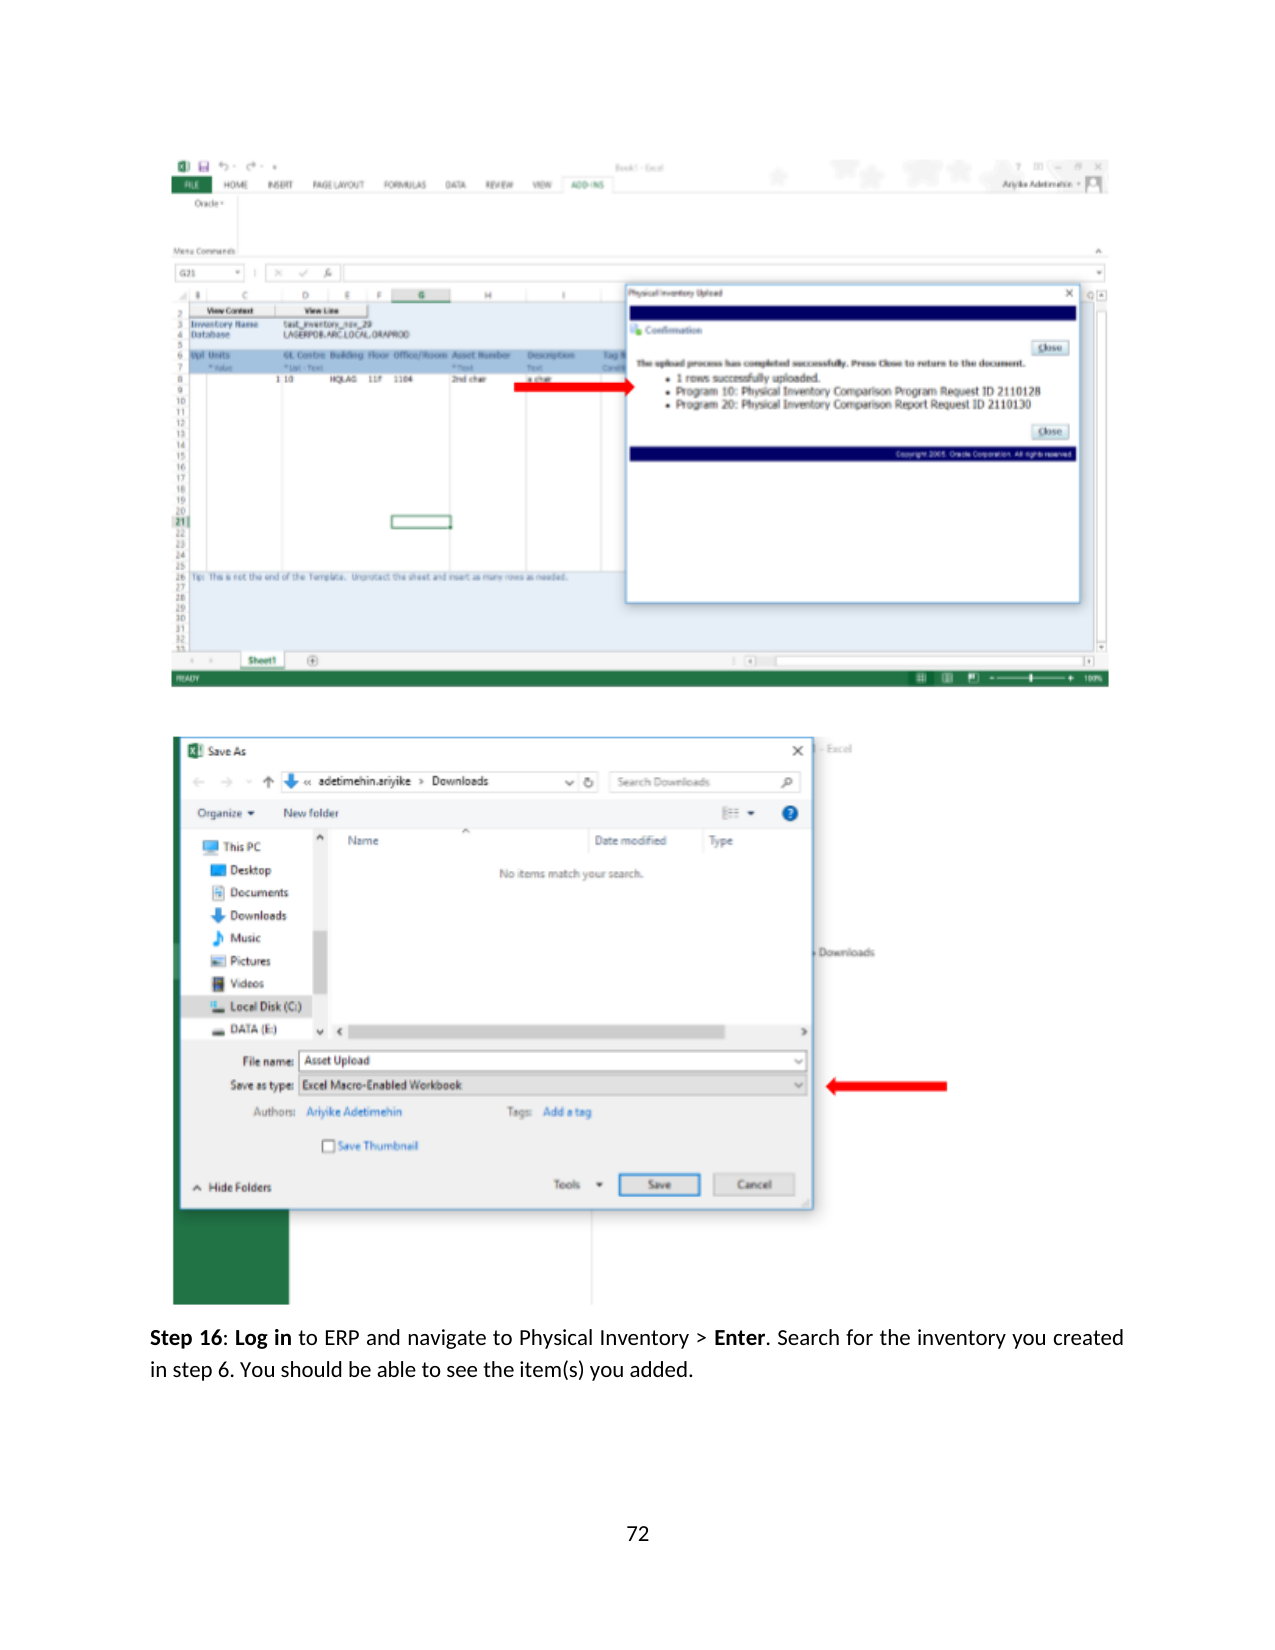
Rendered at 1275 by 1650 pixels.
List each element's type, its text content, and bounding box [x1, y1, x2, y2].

picture [150, 712, 1013, 1319]
text Step 16: Log in to ERP and navigate to Physical Inventory > Enter. Search for the inventory you created in step 6. You should be able to see the item(s) you added. [150, 1323, 1125, 1383]
picture [150, 150, 1125, 709]
